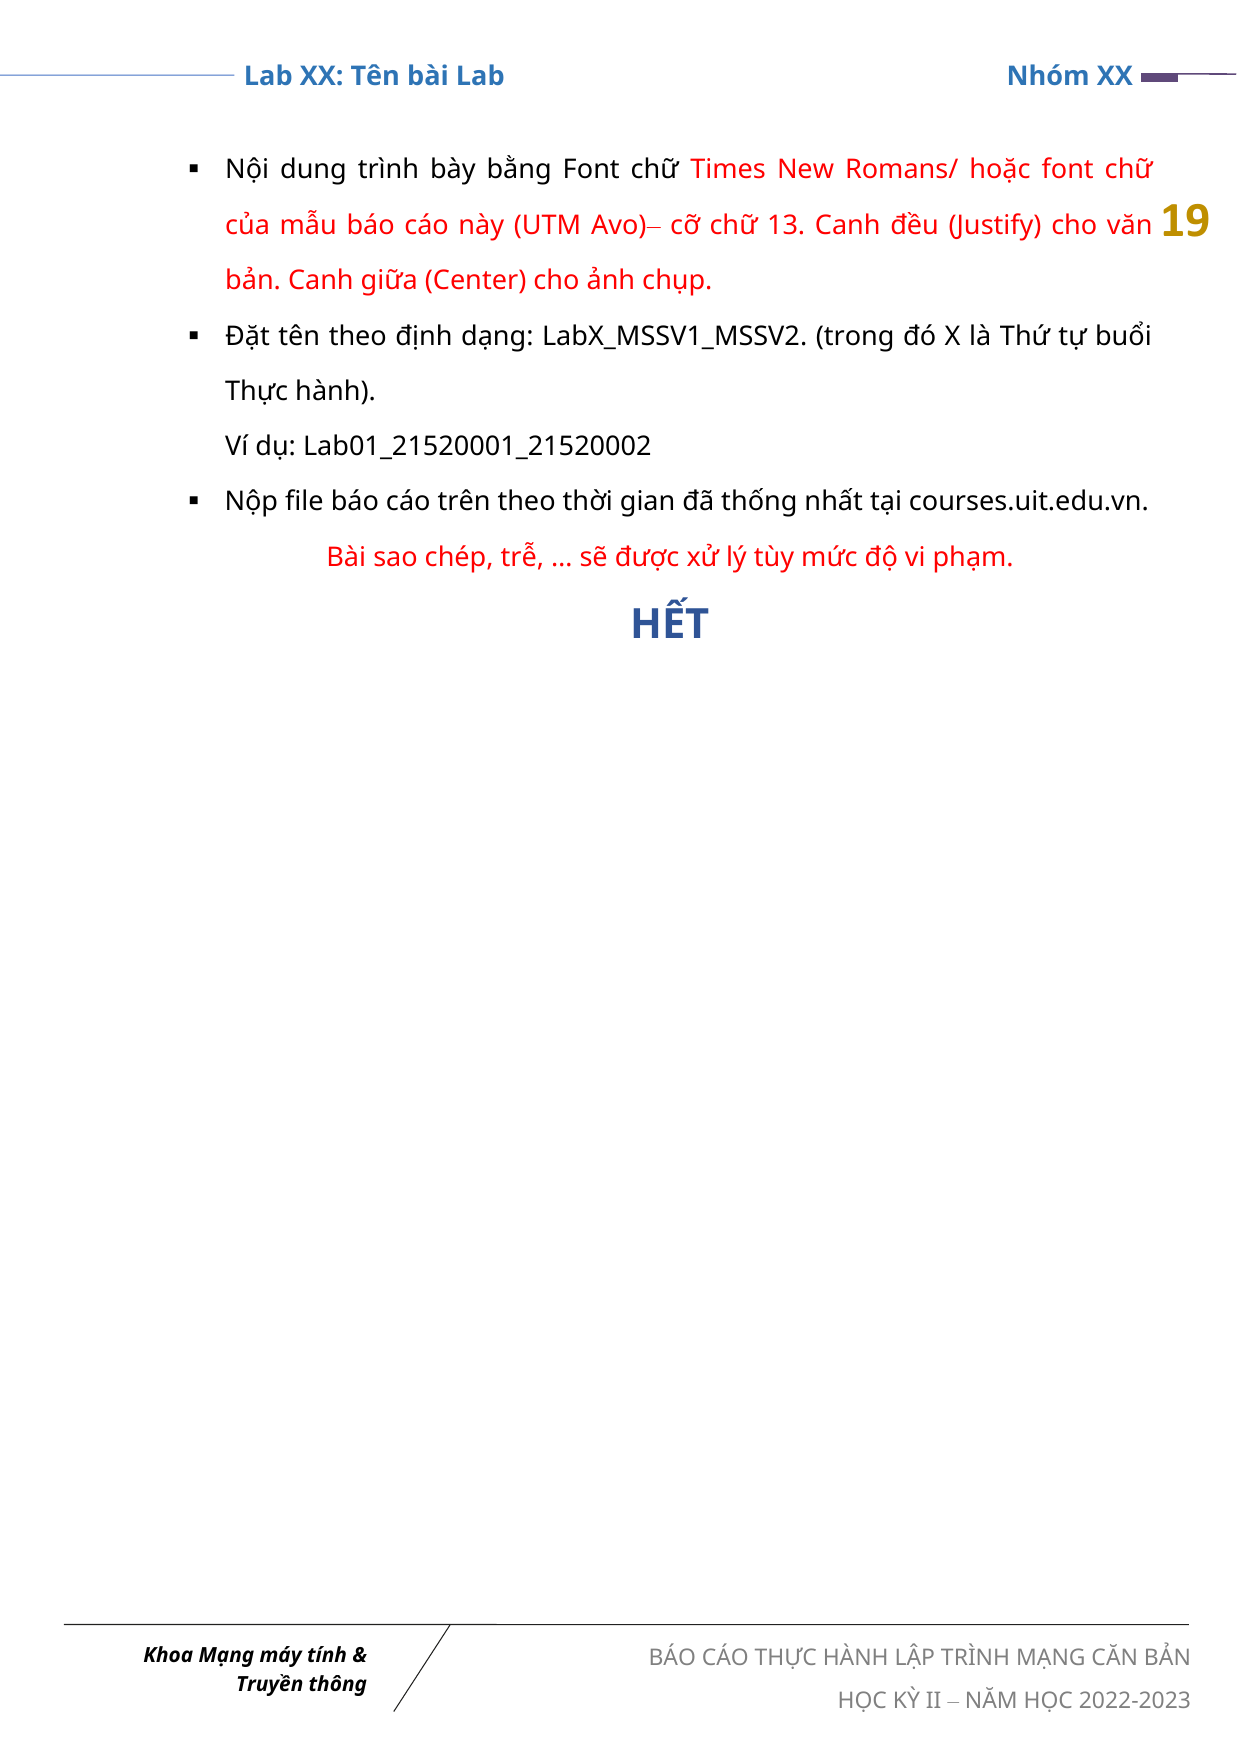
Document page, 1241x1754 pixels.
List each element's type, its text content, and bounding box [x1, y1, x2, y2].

list Đặt tên theo định dạng: LabX_MSSV1_MSSV2. (trong đó X là Thứ tự buổi Thực hành). [187, 316, 1153, 408]
list Nộp file báo cáo trên theo thời gian đã thống nhất tại courses.uit.edu.vn. [187, 482, 1153, 519]
list Ví dụ: Lab01_21520001_21520002 [225, 427, 1153, 463]
text Bài sao chép, trễ, … sẽ được xử lý tùy mức độ vi phạm. [150, 537, 1153, 574]
list Nội dung trình bày bằng Font chữ Times New Romans/ hoặc font chữ của mẫu báo cáo này (UTM Avo)– cỡ chữ 13. Canh đều (Justify) cho văn bản. Canh giữa (Center) cho ảnh chụp. [187, 150, 1153, 297]
text HẾT [150, 594, 1153, 651]
